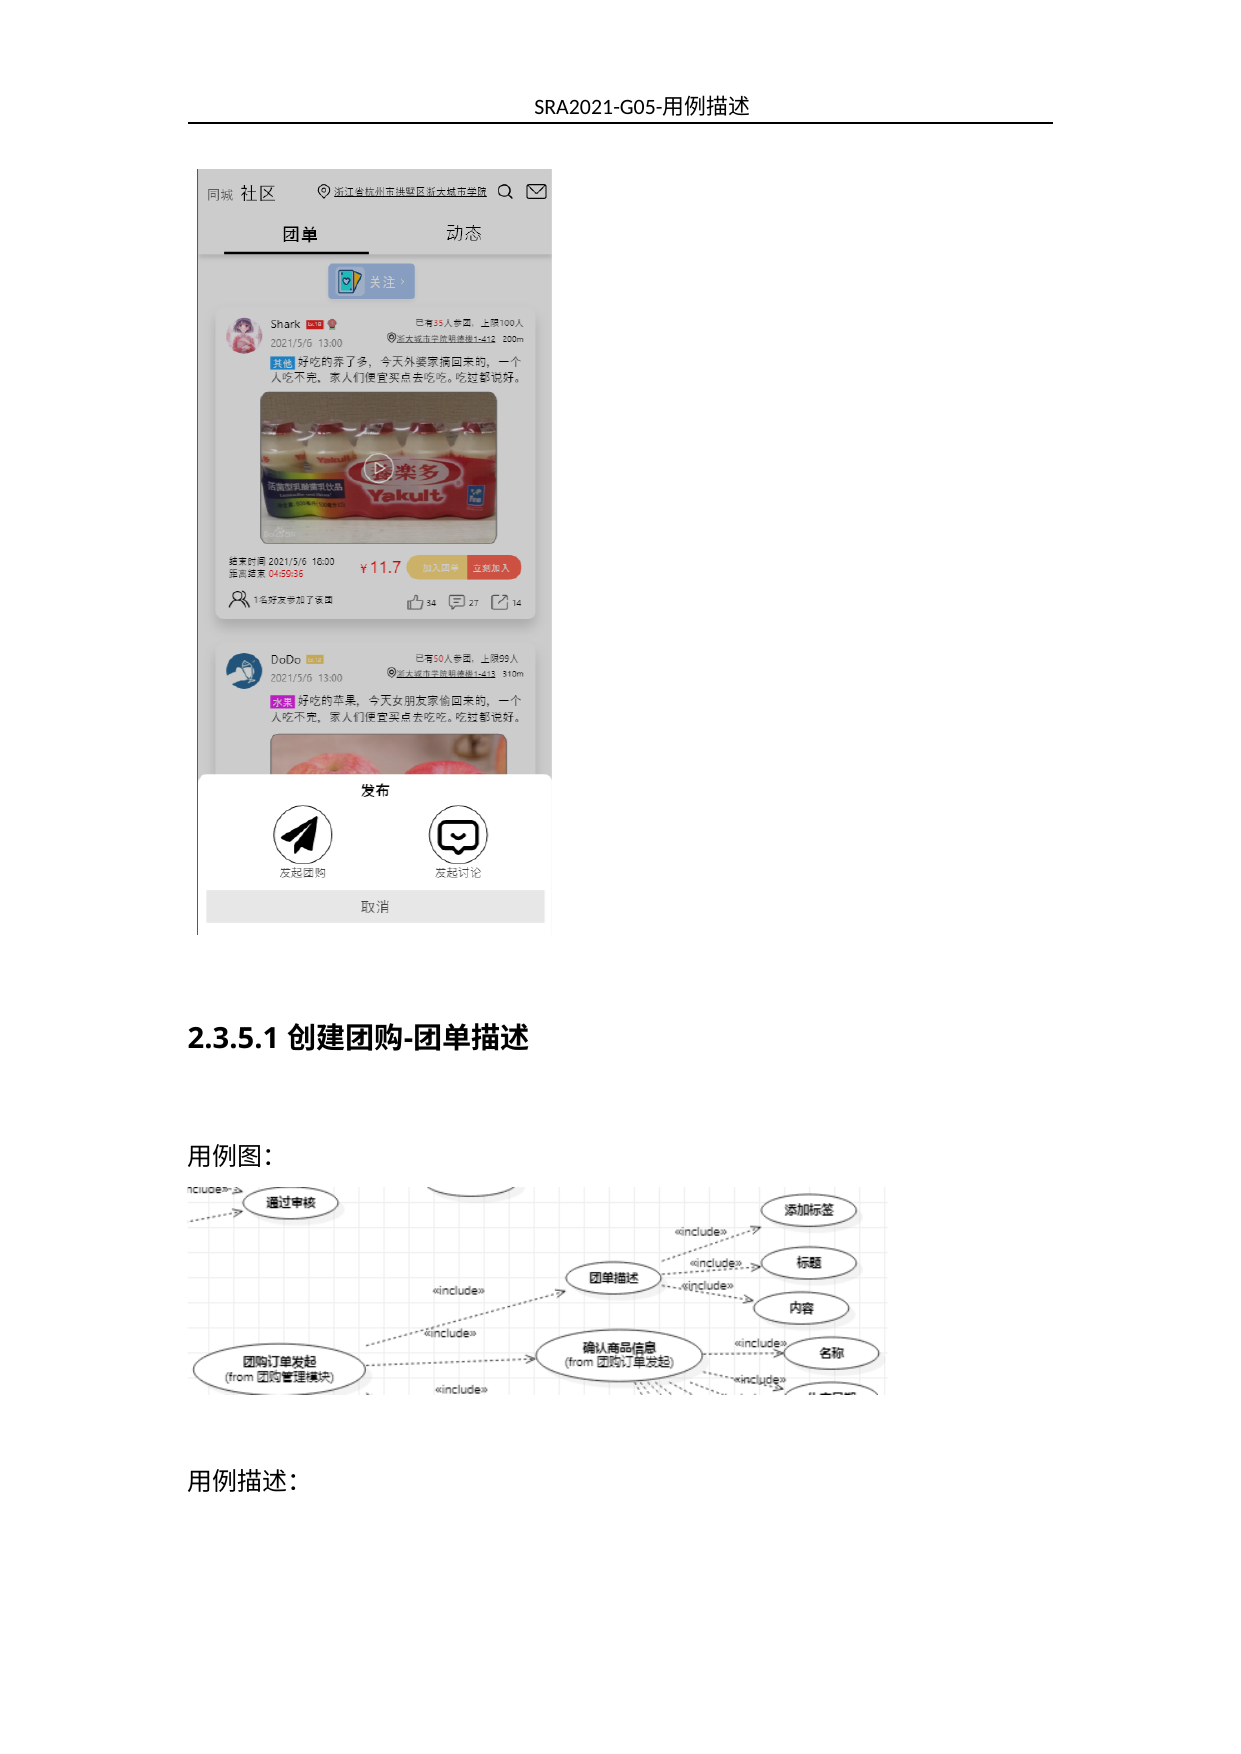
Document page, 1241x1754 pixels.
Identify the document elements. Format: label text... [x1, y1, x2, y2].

picture [187, 1187, 888, 1395]
subtitle 2.3.5.1 创建团购-团单描述 [187, 1004, 1053, 1069]
text 用例图： [187, 1122, 1053, 1187]
picture [197, 169, 552, 935]
text 用例描述： [187, 1447, 1053, 1512]
